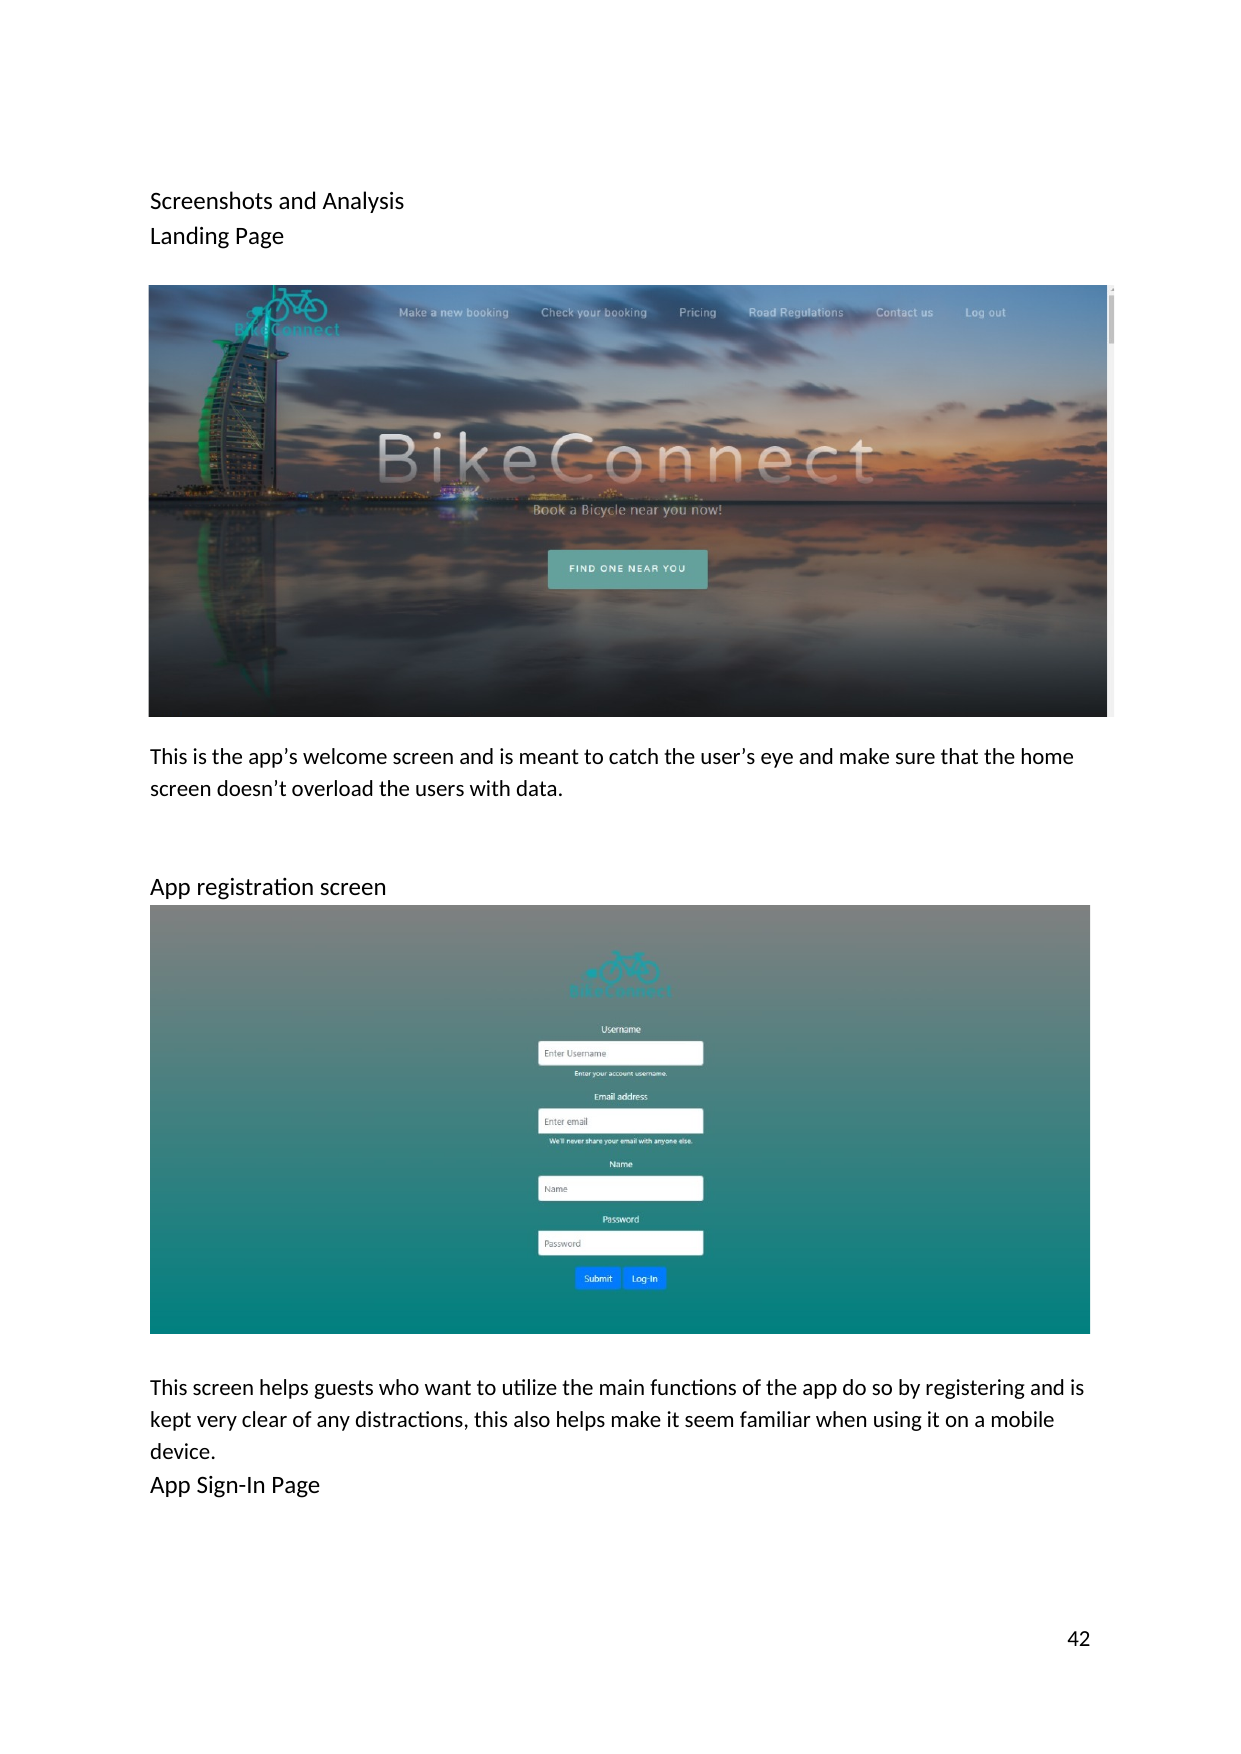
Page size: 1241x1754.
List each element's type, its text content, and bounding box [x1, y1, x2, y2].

text Landing Page [150, 220, 1090, 251]
text Screenshots and Analysis [150, 185, 1090, 216]
text This screen helps guests who want to utilize the main functions of the app do so by registering and is kept very clear of any distractions, this also helps make it seem familiar when using it on a mobile device. [150, 1373, 1090, 1465]
text App registration screen [150, 871, 1090, 905]
picture [150, 905, 1091, 1334]
text App Sign-In Page [150, 1469, 1090, 1500]
text This is the app’s welcome screen and is meant to catch the user’s eye and make sure that the home screen doesn’t overload the users with data. [150, 717, 1090, 802]
picture [148, 285, 1114, 717]
